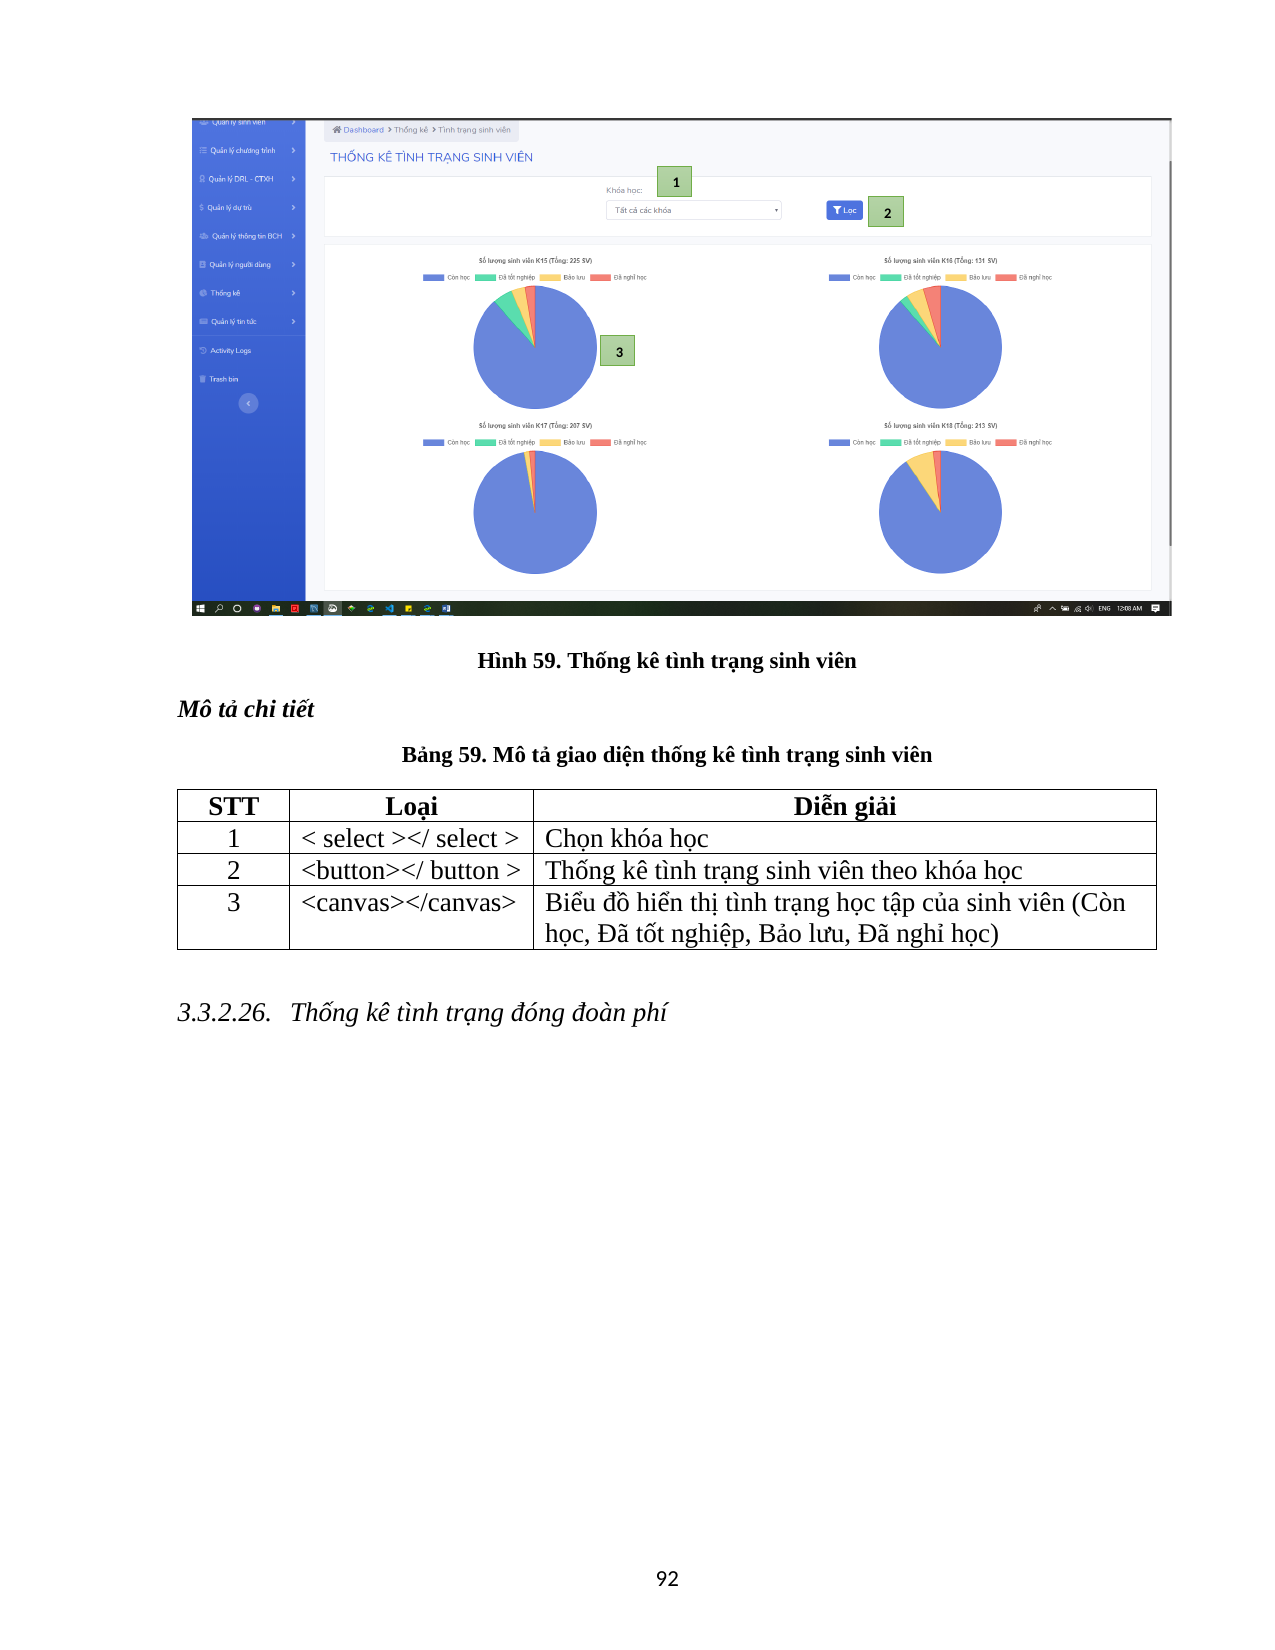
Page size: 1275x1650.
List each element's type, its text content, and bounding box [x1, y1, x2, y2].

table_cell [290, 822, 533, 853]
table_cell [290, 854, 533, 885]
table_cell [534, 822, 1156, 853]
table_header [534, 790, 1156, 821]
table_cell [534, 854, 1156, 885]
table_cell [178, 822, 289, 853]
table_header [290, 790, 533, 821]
text Hình 59. Thống kê tình trạng sinh viên [177, 647, 1157, 673]
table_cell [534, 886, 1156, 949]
text Bảng 59. Mô tả giao diện thống kê tình trạng sinh viên [177, 742, 1157, 768]
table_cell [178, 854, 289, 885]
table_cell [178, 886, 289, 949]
picture [192, 118, 1172, 616]
text Mô tả chi tiết [177, 694, 1157, 723]
list Thống kê tình trạng đóng đoàn phí [177, 997, 1157, 1028]
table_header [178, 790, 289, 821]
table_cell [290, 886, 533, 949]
